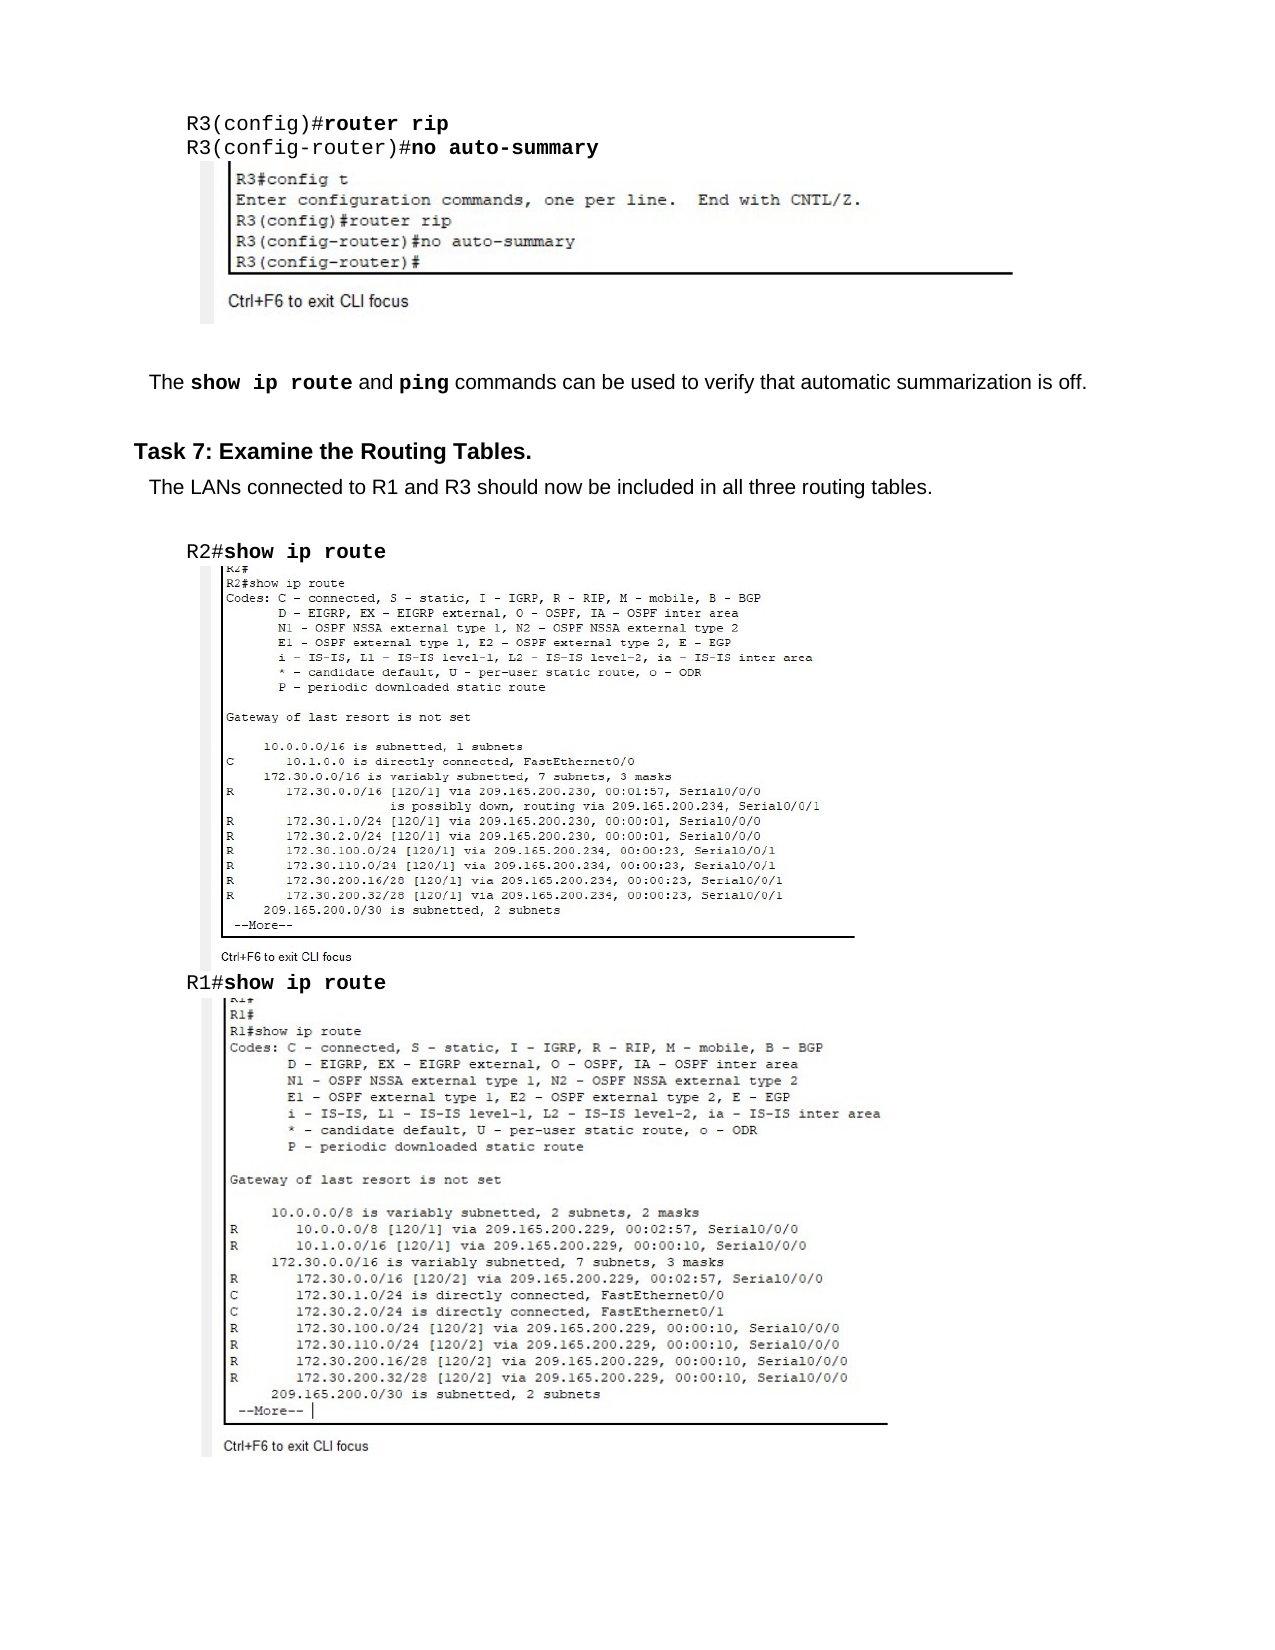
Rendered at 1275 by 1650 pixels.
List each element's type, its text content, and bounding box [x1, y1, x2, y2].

text R3(config)#router rip [186, 112, 725, 136]
text R3(config-router)#no auto-summary [186, 137, 725, 161]
picture [200, 161, 1013, 324]
text The show ip route and ping commands can be used to verify that automatic summarization is off. [148, 369, 1125, 395]
subtitle R1#show ip route [186, 972, 1181, 996]
picture [200, 566, 855, 971]
subtitle R2#show ip route [186, 541, 1181, 564]
picture [201, 998, 888, 1457]
text Task 7: Examine the Routing Tables. [133, 438, 1181, 464]
text The LANs connected to R1 and R3 should now be included in all three routing tables. [148, 475, 1125, 499]
